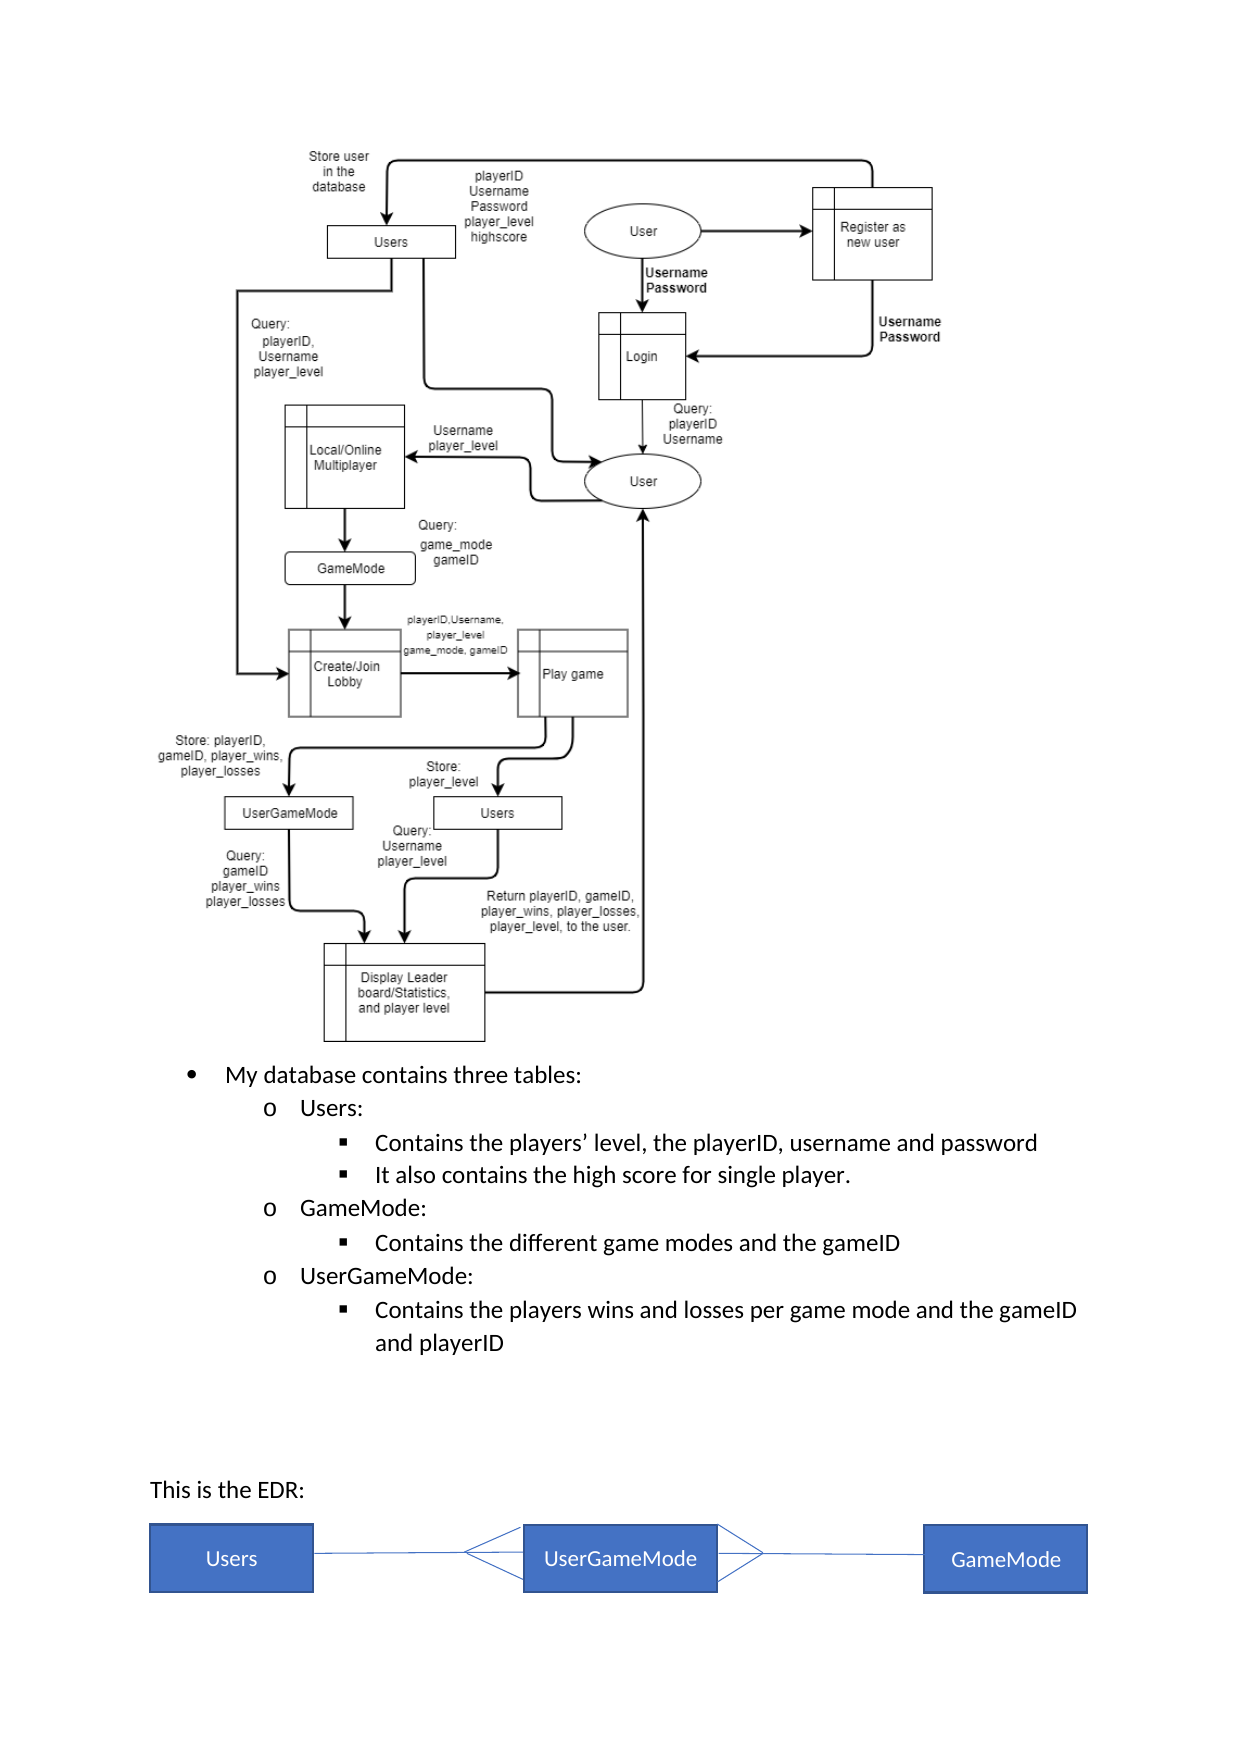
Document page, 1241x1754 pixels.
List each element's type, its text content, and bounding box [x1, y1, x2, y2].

list UserGameMode: [262, 1260, 1090, 1292]
picture [150, 150, 949, 1042]
list Contains the different game modes and the gameID [337, 1227, 1090, 1257]
list It also contains the high score for single player. [337, 1160, 1090, 1190]
text This is the EDR: [150, 1474, 1090, 1505]
list Contains the players wins and losses per game mode and the gameID and playerID [337, 1294, 1090, 1357]
list Contains the players’ level, the playerID, username and password [337, 1127, 1090, 1157]
list My database contains three tables: [187, 1059, 1090, 1090]
list GameMode: [262, 1193, 1090, 1224]
list Users: [262, 1092, 1090, 1124]
